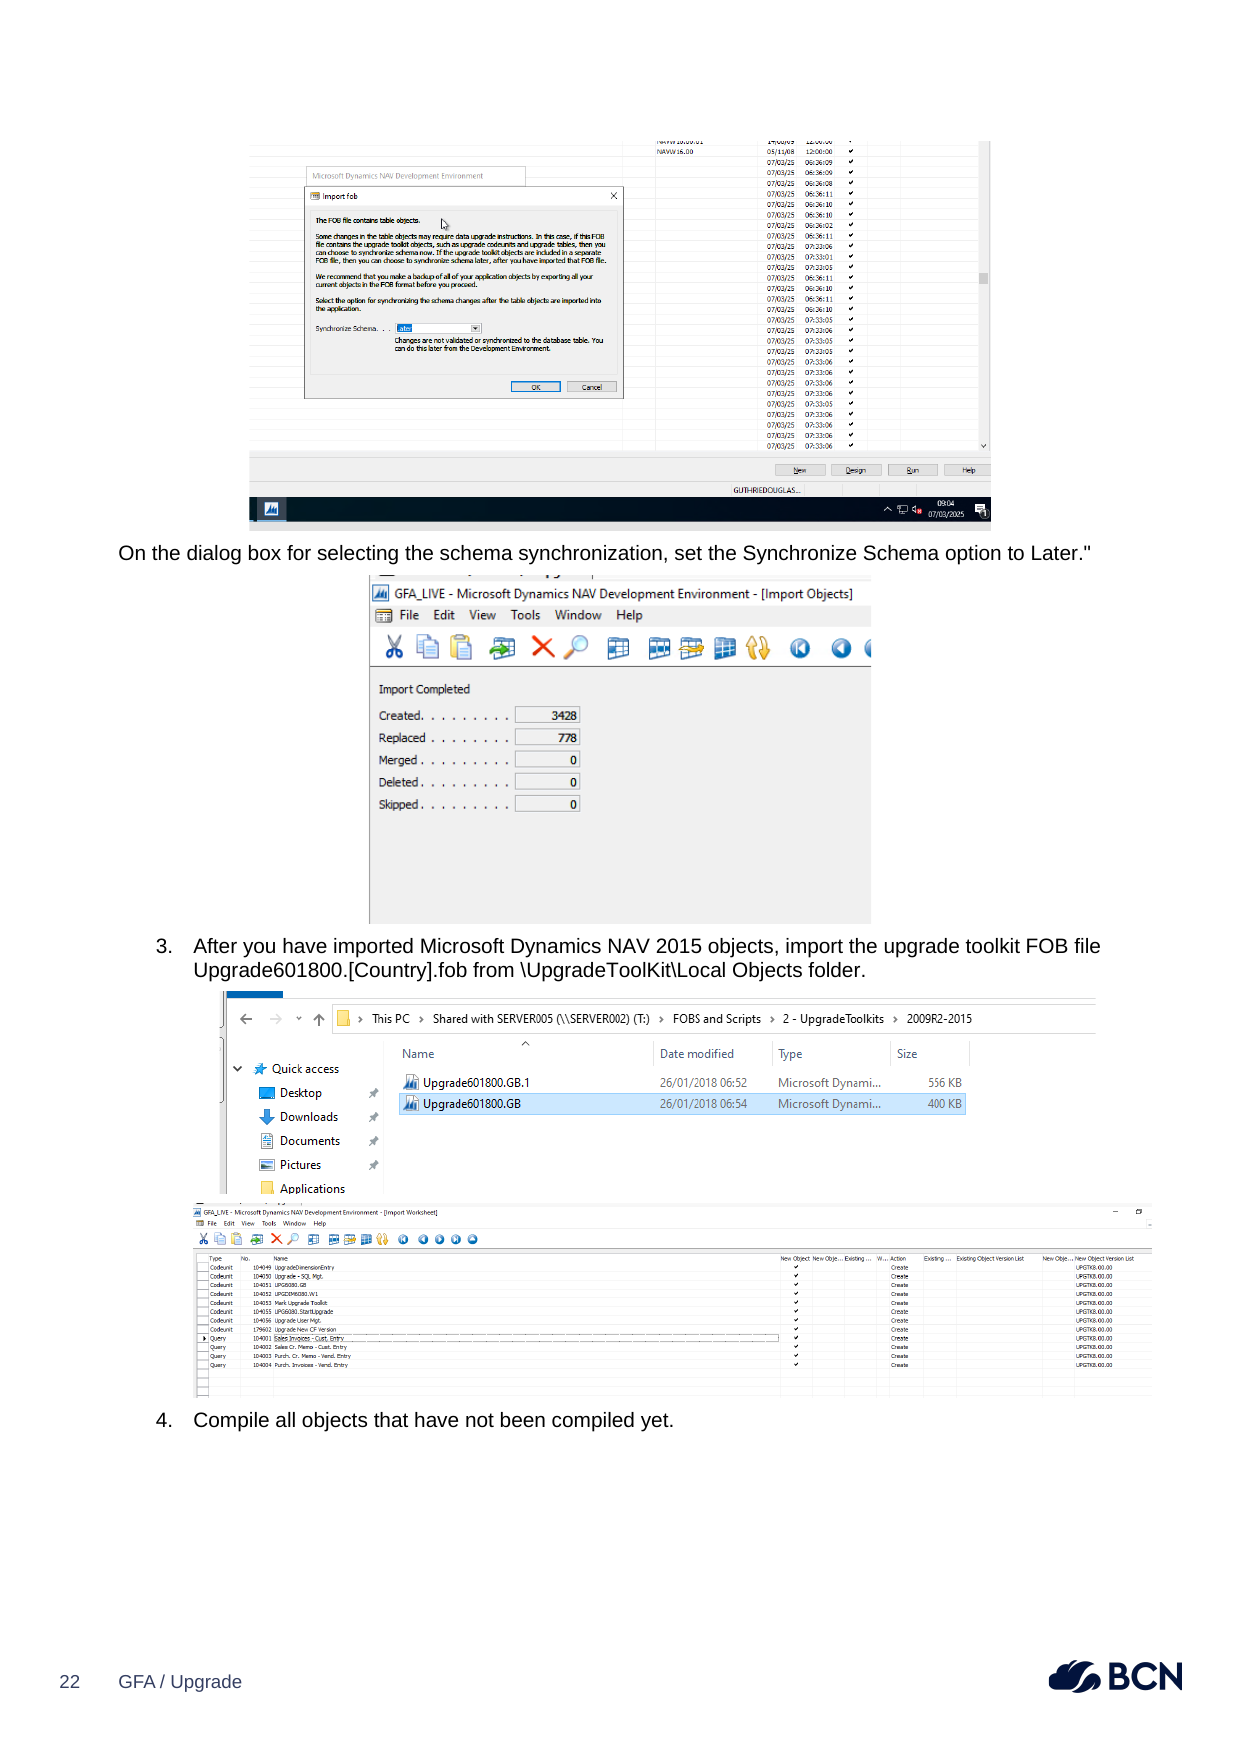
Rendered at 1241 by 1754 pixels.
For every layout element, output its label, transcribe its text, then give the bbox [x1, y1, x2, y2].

list After you have imported Microsoft Dynamics NAV 2015 objects, import the upgrade toolkit FOB file Upgrade601800.[Country].fob from \UpgradeToolKit\Local Objects folder. [156, 933, 1122, 981]
text On the dialog box for selecting the schema synchronization, set the Synchronize Schema option to Later." [118, 541, 1122, 565]
picture [368, 575, 872, 924]
picture [249, 141, 991, 531]
picture [219, 991, 1096, 1194]
picture [1048, 1660, 1182, 1693]
list Compile all objects that have not been compiled yet. [156, 1408, 1122, 1432]
picture [193, 1203, 1152, 1398]
